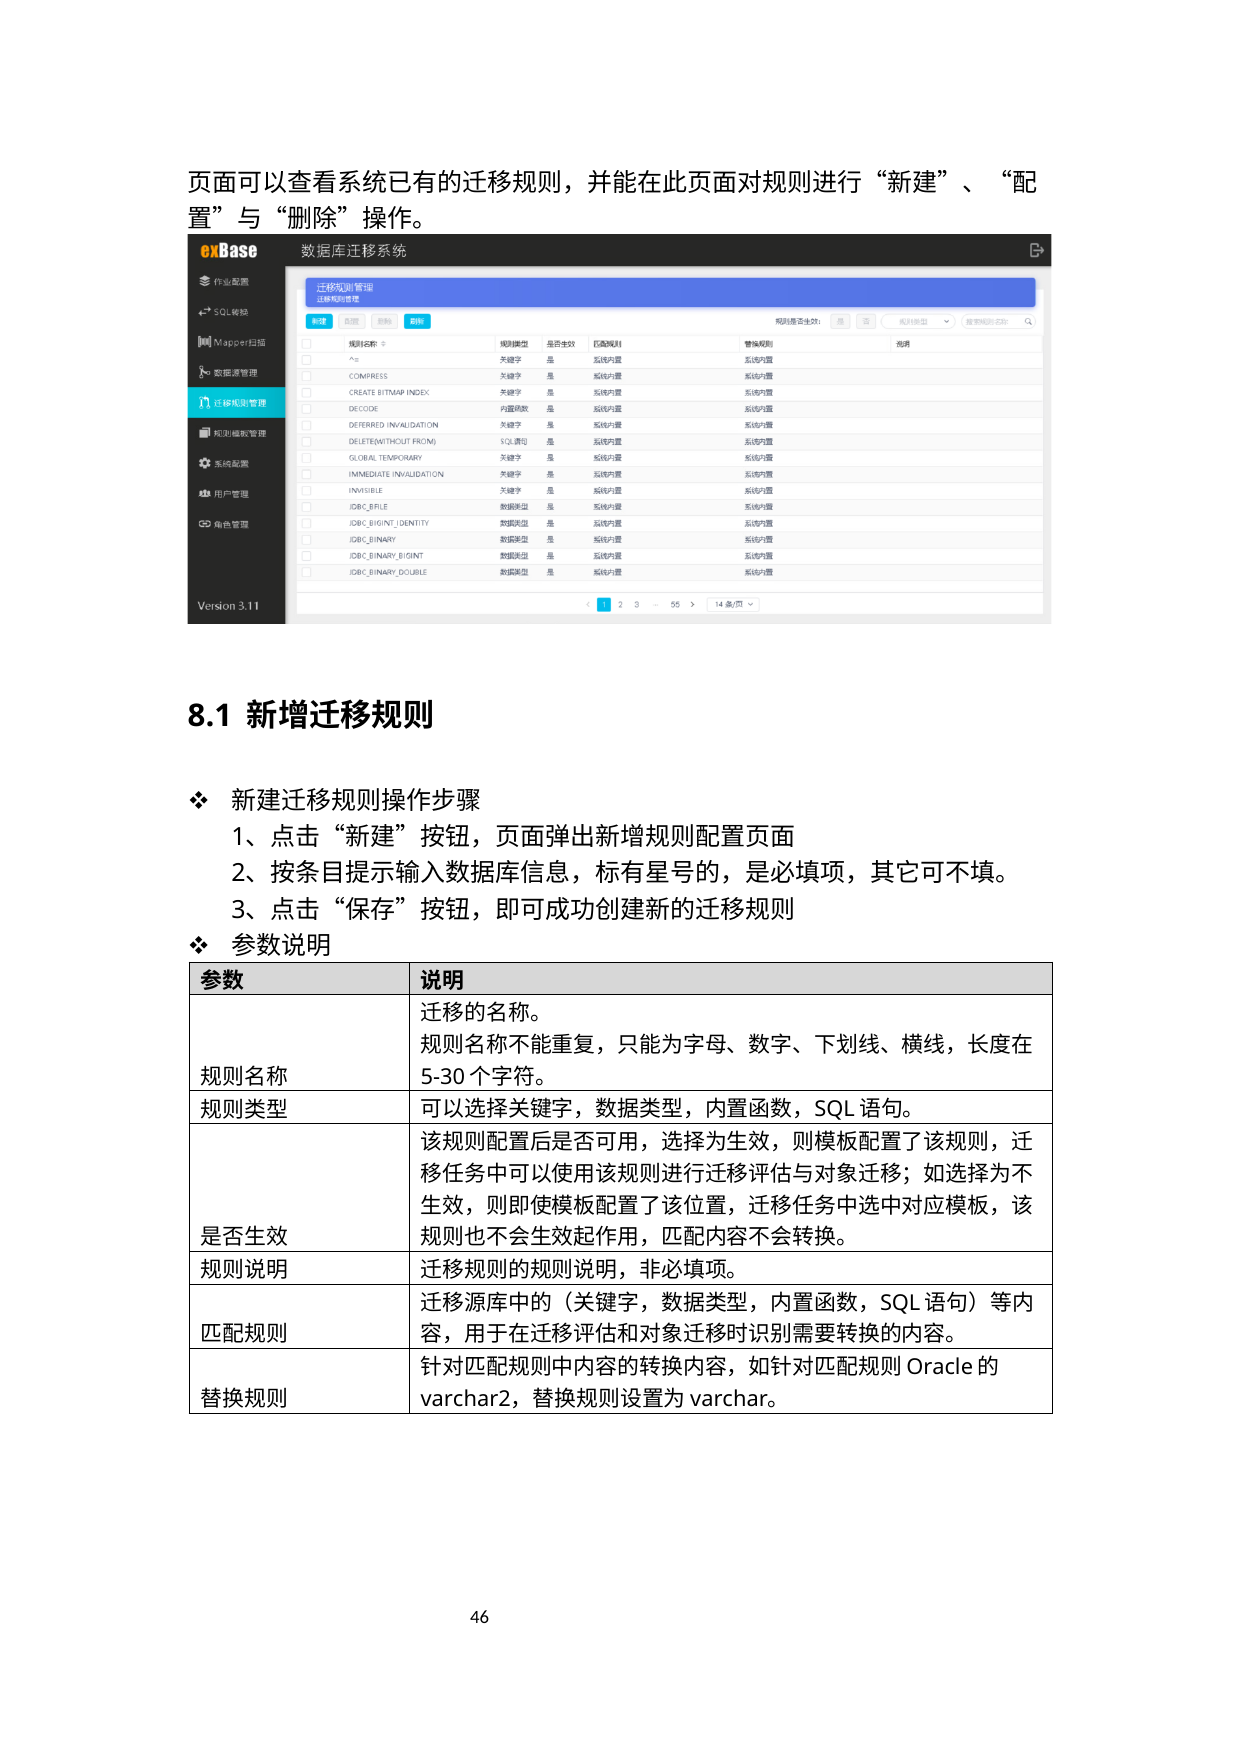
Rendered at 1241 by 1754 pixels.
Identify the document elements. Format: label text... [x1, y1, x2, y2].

table_cell 迁移源库中的（关键字，数据类型，内置函数，SQL语句）等内容，用于在迁移评估和对象迁移时识别需要转换的内容。 [410, 1285, 1052, 1348]
table_cell 迁移的名称。 规则名称不能重复，只能为字母、数字、下划线、横线，长度在5-30个字符。 [410, 995, 1052, 1090]
table_cell 迁移规则的规则说明，非必填项。 [410, 1252, 1052, 1284]
table_cell 替换规则 [190, 1349, 409, 1413]
table_cell 规则说明 [190, 1252, 409, 1284]
text 3、点击“保存”按钮，即可成功创建新的迁移规则 [231, 889, 1053, 925]
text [187, 162, 1053, 234]
picture [187, 234, 1052, 624]
table_cell 规则类型 [190, 1091, 409, 1123]
table_cell 匹配规则 [190, 1285, 409, 1348]
table_cell 规则名称 [190, 995, 409, 1090]
table_cell 是否生效 [190, 1124, 409, 1251]
list 参数说明 [187, 925, 1053, 962]
table_cell 该规则配置后是否可用，选择为生效，则模板配置了该规则，迁移任务中可以使用该规则进行迁移评估与对象迁移；如选择为不生效，则即使模板配置了该位置，迁移任务中选中对应模板，该规则也不会生效起作用，匹配内容不会转换。 [410, 1124, 1052, 1251]
list 新建迁移规则操作步骤 [187, 780, 1053, 817]
text 1、点击“新建”按钮，页面弹出新增规则配置页面 [231, 817, 1053, 853]
table_header 参数 [190, 963, 409, 994]
table_header 说明 [410, 963, 1052, 994]
subtitle 新增迁移规则 [187, 680, 1031, 745]
table_cell 可以选择关键字，数据类型，内置函数，SQL语句。 [410, 1091, 1052, 1123]
text 2、按条目提示输入数据库信息，标有星号的，是必填项，其它可不填。 [231, 853, 1053, 889]
table_cell 针对匹配规则中内容的转换内容，如针对匹配规则Oracle的varchar2，替换规则设置为varchar。 [410, 1349, 1052, 1413]
